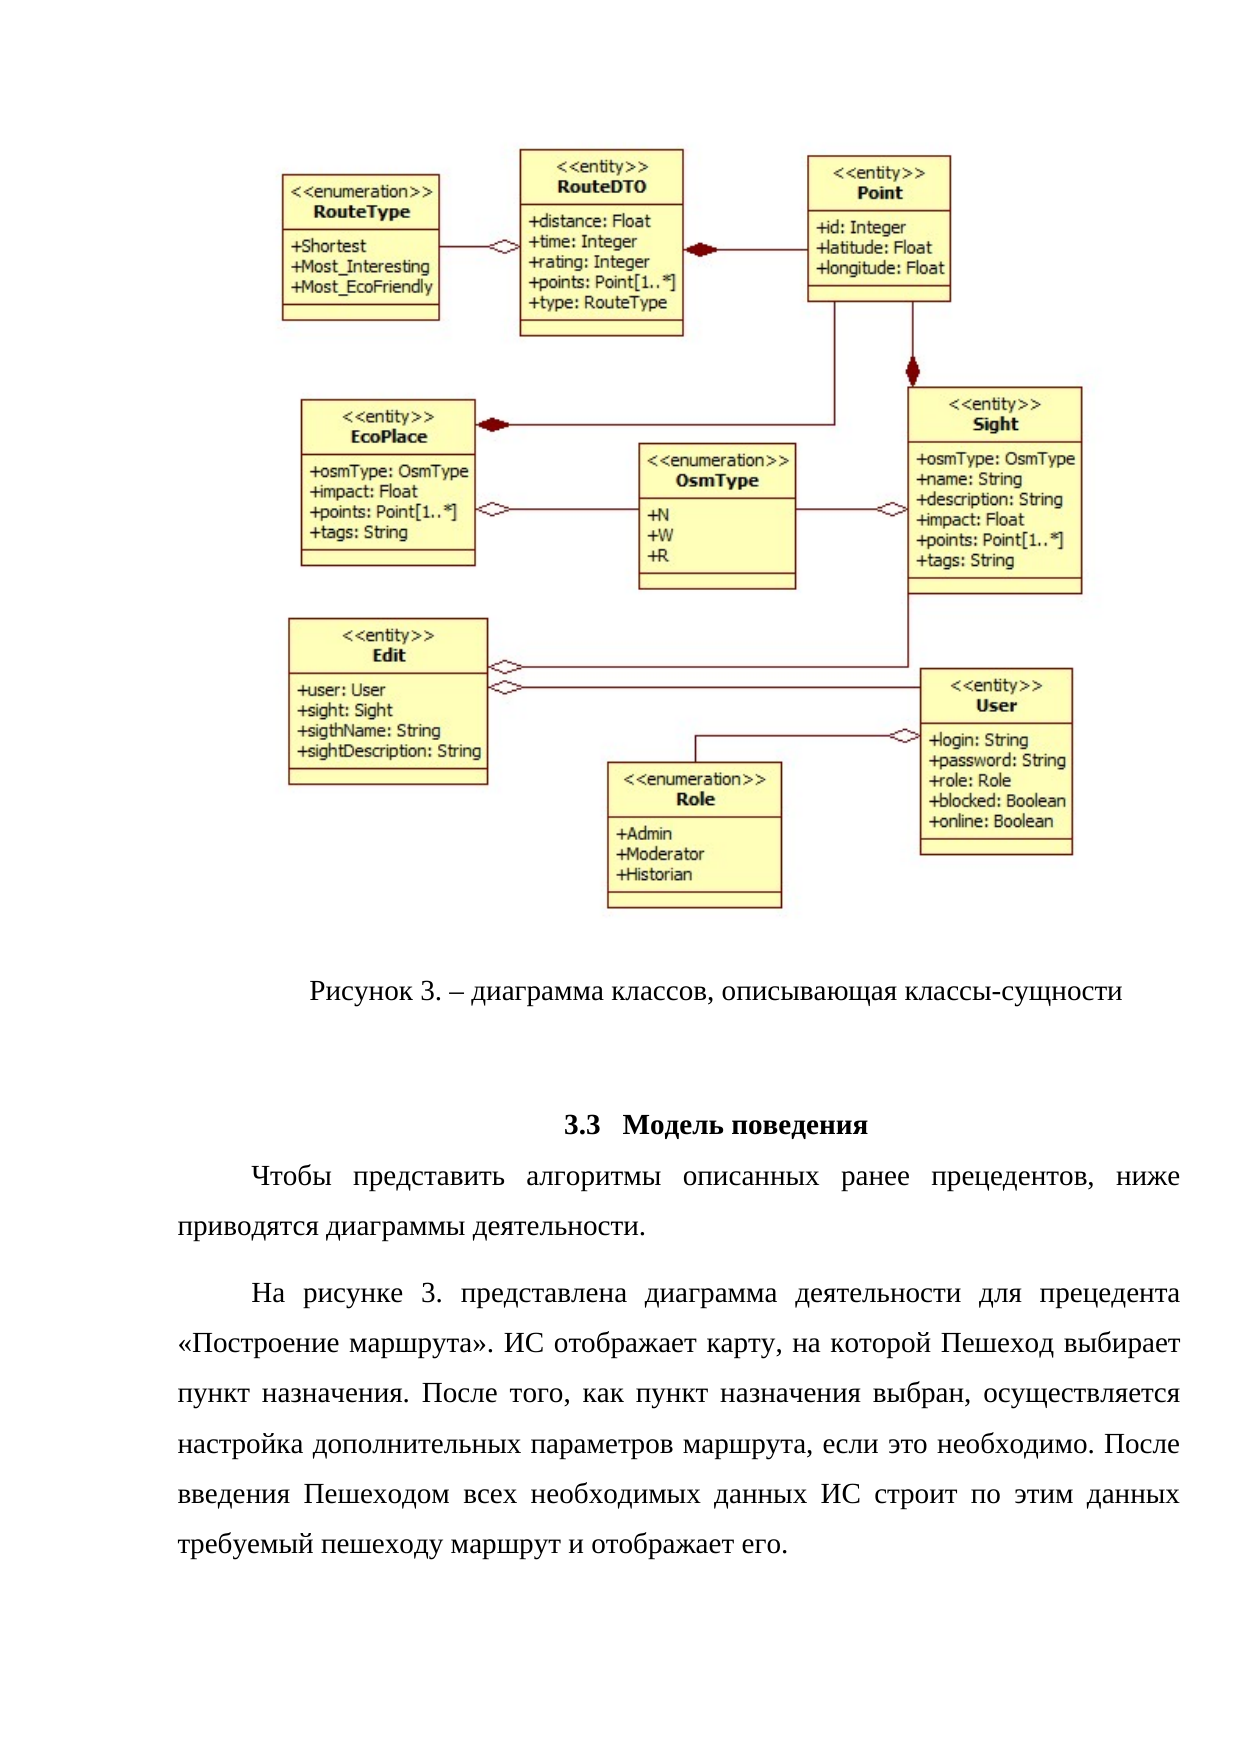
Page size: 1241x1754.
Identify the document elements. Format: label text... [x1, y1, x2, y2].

subtitle Модель поведения [251, 1107, 1181, 1141]
text Чтобы представить алгоритмы описанных ранее прецедентов, ниже приводятся диаграммы деятельности. [177, 1158, 1181, 1241]
text На рисунке 3. представлена диаграмма деятельности для прецедента «Построение маршрута». ИС отображает карту, на которой Пешеход выбирает пункт назначения. После того, как пункт назначения выбран, осуществляется настройка дополнительных параметров маршрута, если это необходимо. После введения Пешеходом всех необходимых данных ИС строит по этим данных требуемый пешеходу маршрут и отображает его. [177, 1275, 1181, 1560]
picture [251, 118, 1114, 940]
text Рисунок 3. – диаграмма классов, описывающая классы-сущности [177, 973, 1181, 1007]
